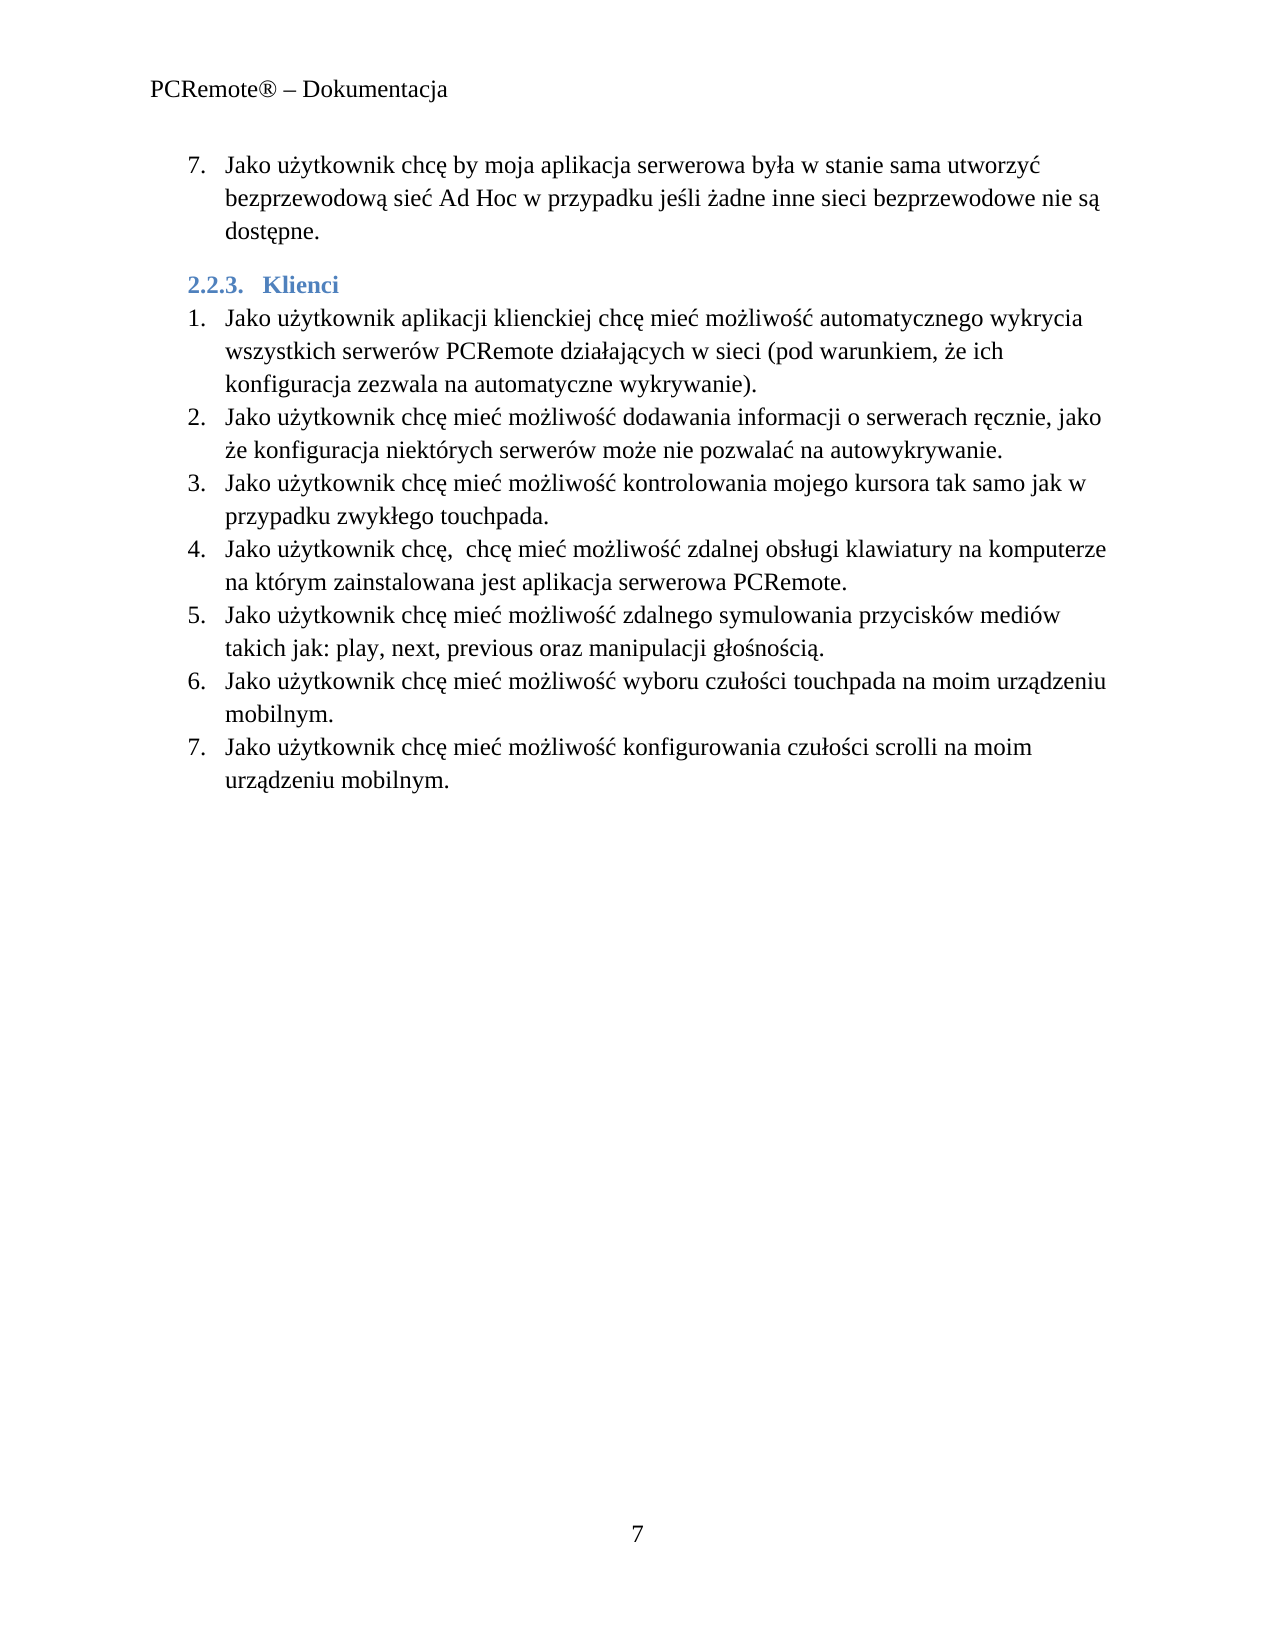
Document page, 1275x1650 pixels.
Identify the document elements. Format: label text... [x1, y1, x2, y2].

list Jako użytkownik chcę mieć możliwość zdalnego symulowania przycisków mediów takich jak: play, next, previous oraz manipulacji głośnością. [187, 600, 1125, 662]
subtitle Klienci [187, 270, 1125, 299]
list Jako użytkownik chcę, chcę mieć możliwość zdalnej obsługi klawiatury na komputerze na którym zainstalowana jest aplikacja serwerowa PCRemote. [187, 534, 1125, 596]
list Jako użytkownik chcę mieć możliwość konfigurowania czułości scrolli na moim urządzeniu mobilnym. [187, 732, 1125, 794]
list Jako użytkownik chcę by moja aplikacja serwerowa była w stanie sama utworzyć bezprzewodową sieć Ad Hoc w przypadku jeśli żadne inne sieci bezprzewodowe nie są dostępne. [187, 150, 1125, 245]
list Jako użytkownik chcę mieć możliwość kontrolowania mojego kursora tak samo jak w przypadku zwykłego touchpada. [187, 468, 1125, 530]
list Jako użytkownik aplikacji klienckiej chcę mieć możliwość automatycznego wykrycia wszystkich serwerów PCRemote działających w sieci (pod warunkiem, że ich konfiguracja zezwala na automatyczne wykrywanie). [187, 303, 1125, 398]
list Jako użytkownik chcę mieć możliwość dodawania informacji o serwerach ręcznie, jako że konfiguracja niektórych serwerów może nie pozwalać na autowykrywanie. [187, 402, 1125, 464]
list Jako użytkownik chcę mieć możliwość wyboru czułości touchpada na moim urządzeniu mobilnym. [187, 666, 1125, 728]
